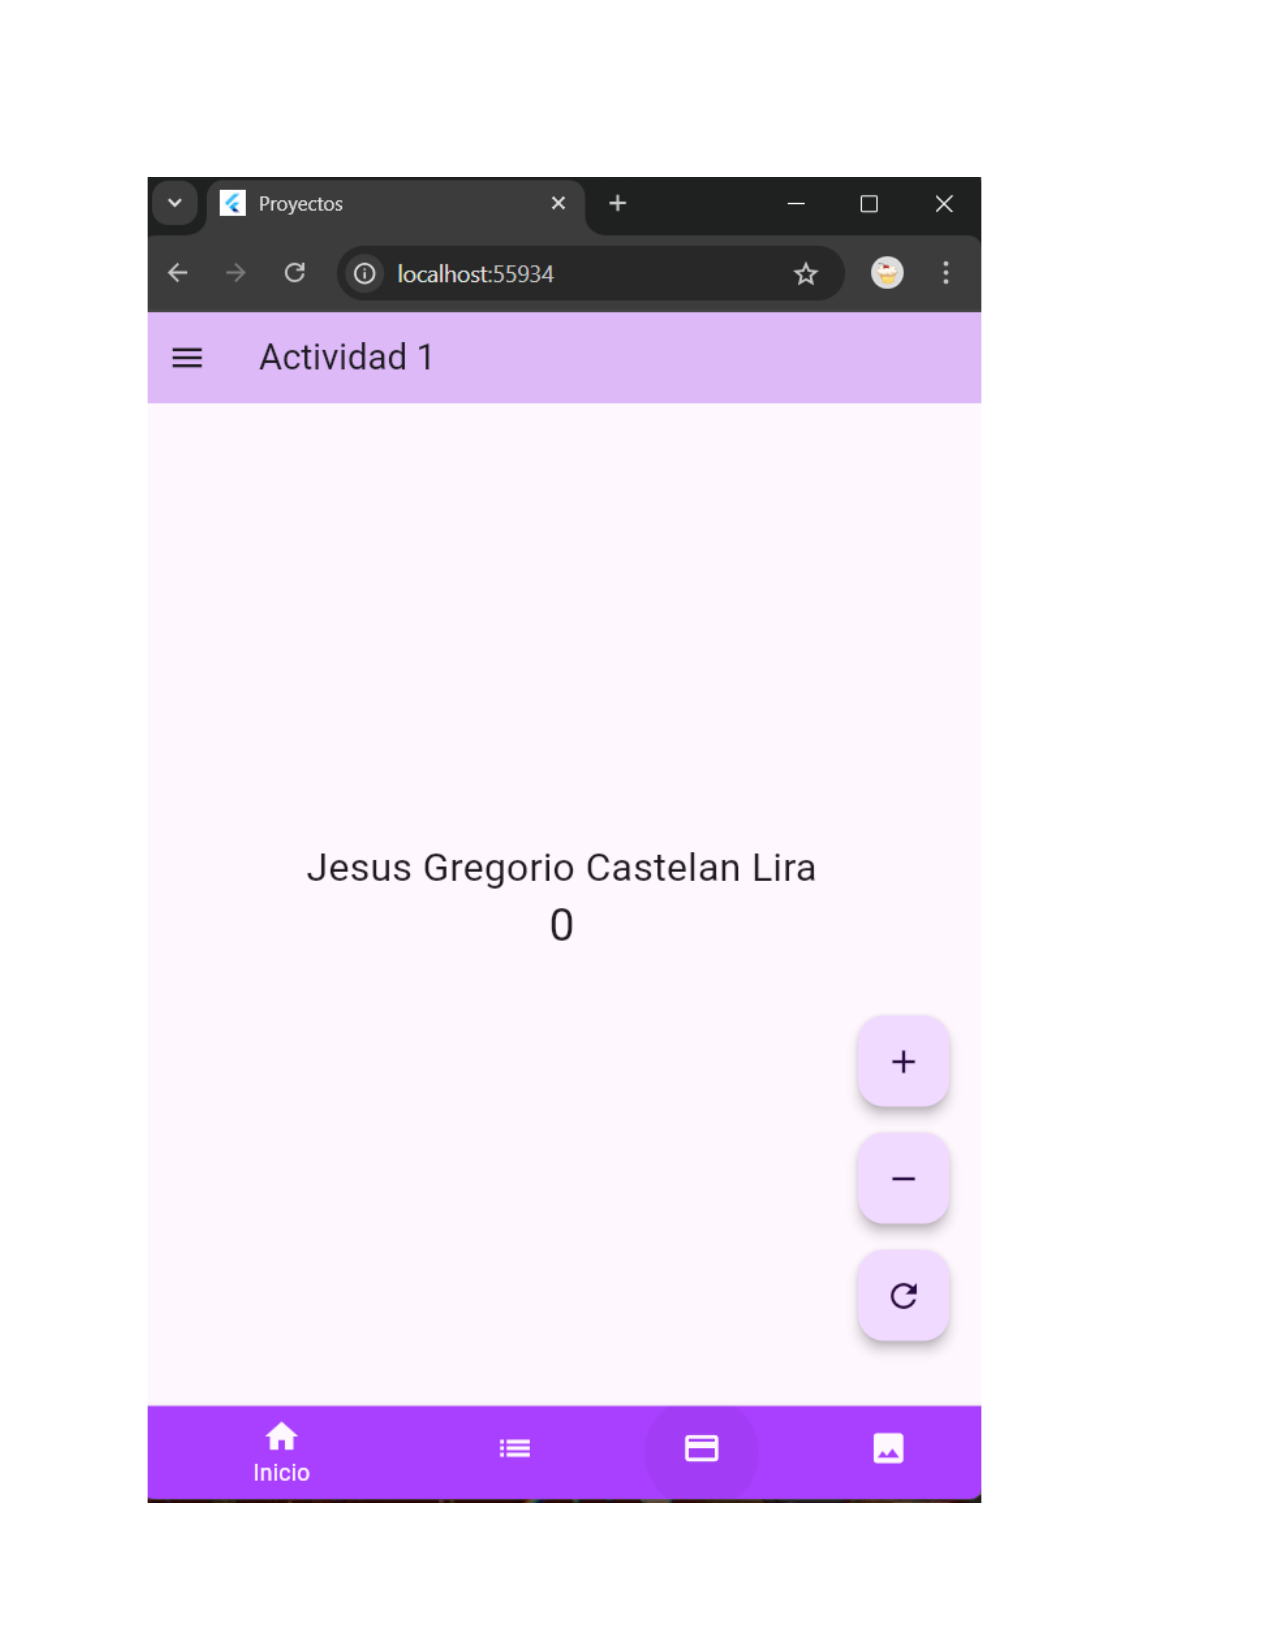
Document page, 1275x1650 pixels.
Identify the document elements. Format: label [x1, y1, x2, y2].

picture [147, 177, 982, 1503]
